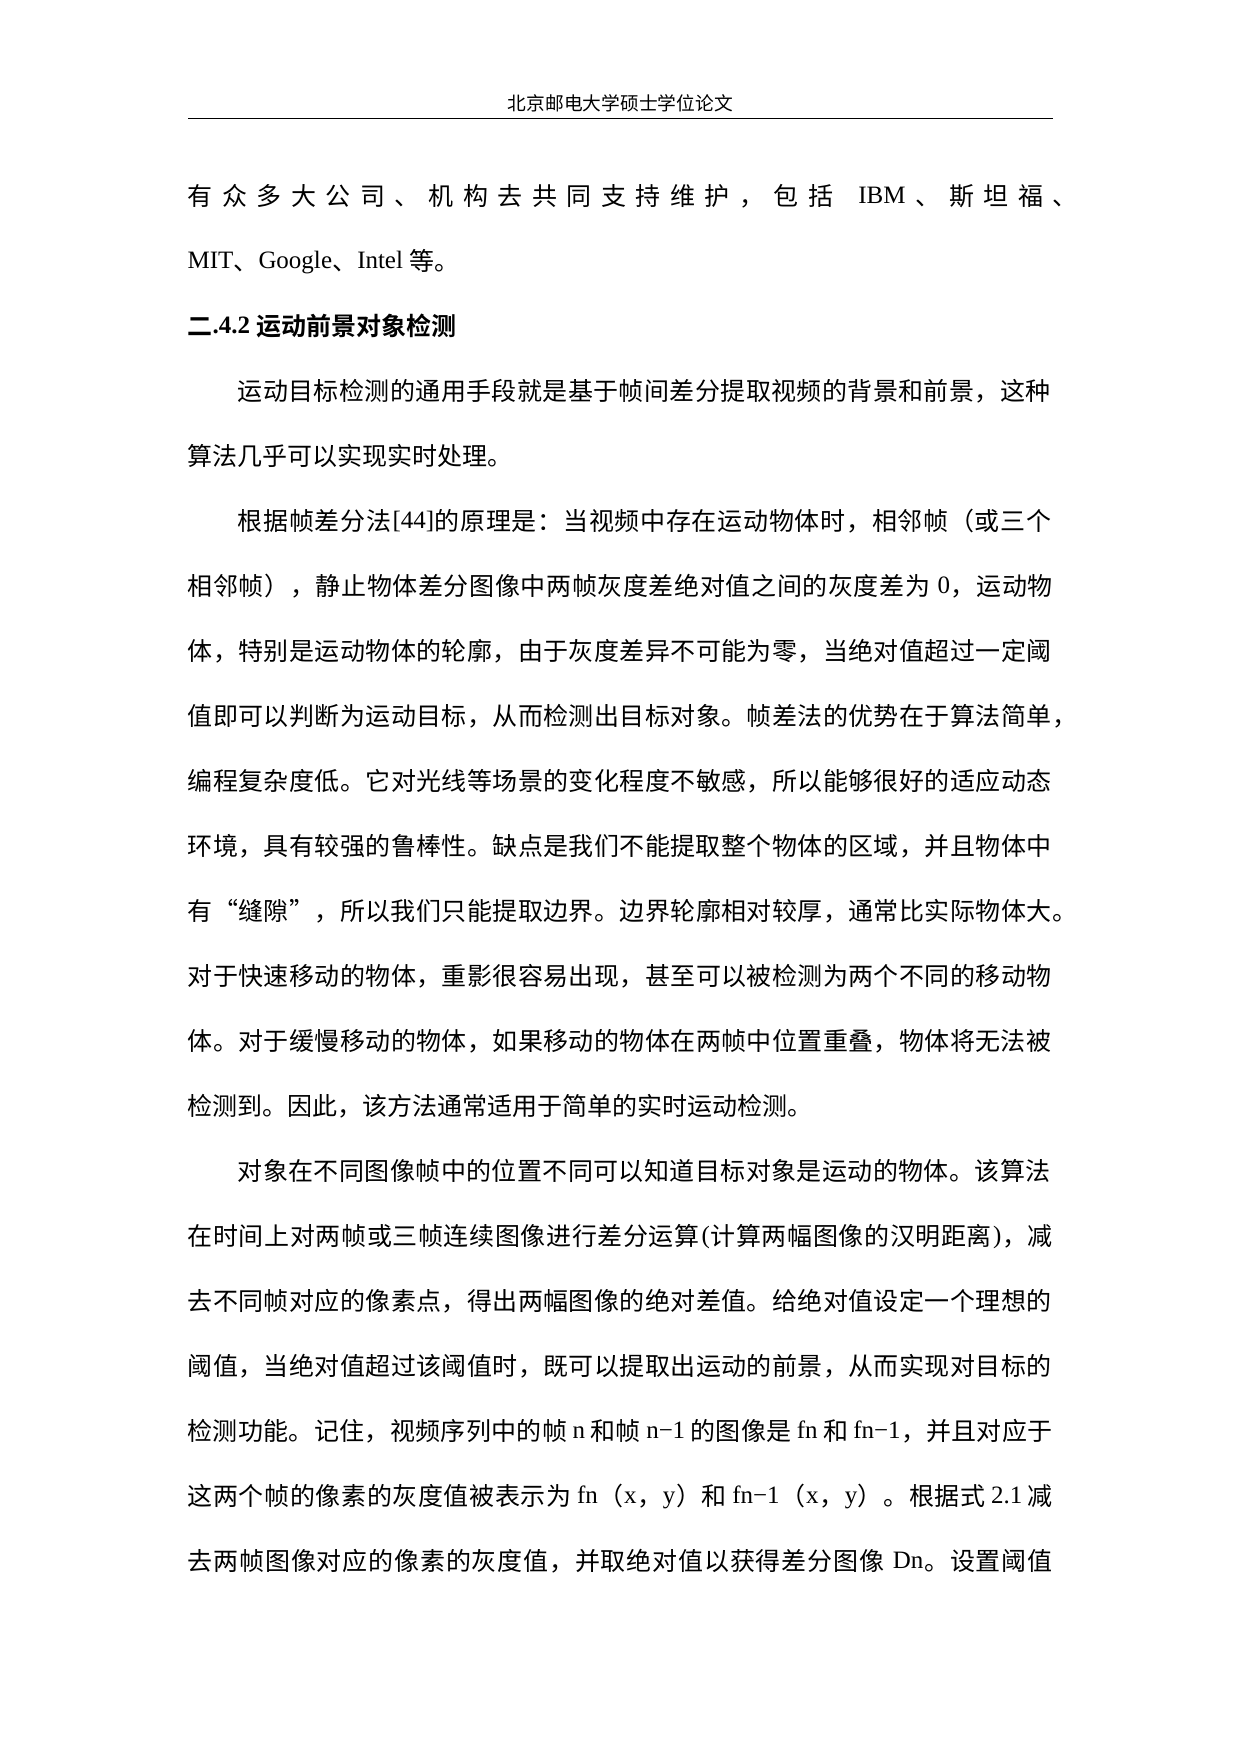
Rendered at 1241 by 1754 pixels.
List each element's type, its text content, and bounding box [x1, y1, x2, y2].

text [187, 162, 1053, 292]
text 运动目标检测的通用手段就是基于帧间差分提取视频的背景和前景，这种算法几乎可以实现实时处理。 [187, 357, 1053, 487]
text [187, 1137, 1053, 1592]
text 运动前景对象检测 [187, 292, 1053, 357]
text 根据帧差分法[44]的原理是：当视频中存在运动物体时，相邻帧（或三个相邻帧），静止物体差分图像中两帧灰度差绝对值之间的灰度差为0，运动物体，特别是运动物体的轮廓，由于灰度差异不可能为零，当绝对值超过一定阈值即可以判断为运动目标，从而检测出目标对象。帧差法的优势在于算法简单，编程复杂度低。它对光线等场景的变化程度不敏感，所以能够很好的适应动态环境，具有较强的鲁棒性。缺点是我们不能提取整个物体的区域，并且物体中有“缝隙”，所以我们只能提取边界。边界轮廓相对较厚，通常比实际物体大。对于快速移动的物体，重影很容易出现，甚至可以被检测为两个不同的移动物体。对于缓慢移动的物体，如果移动的物体在两帧中位置重叠，物体将无法被检测到。因此，该方法通常适用于简单的实时运动检测。 [187, 487, 1053, 1137]
